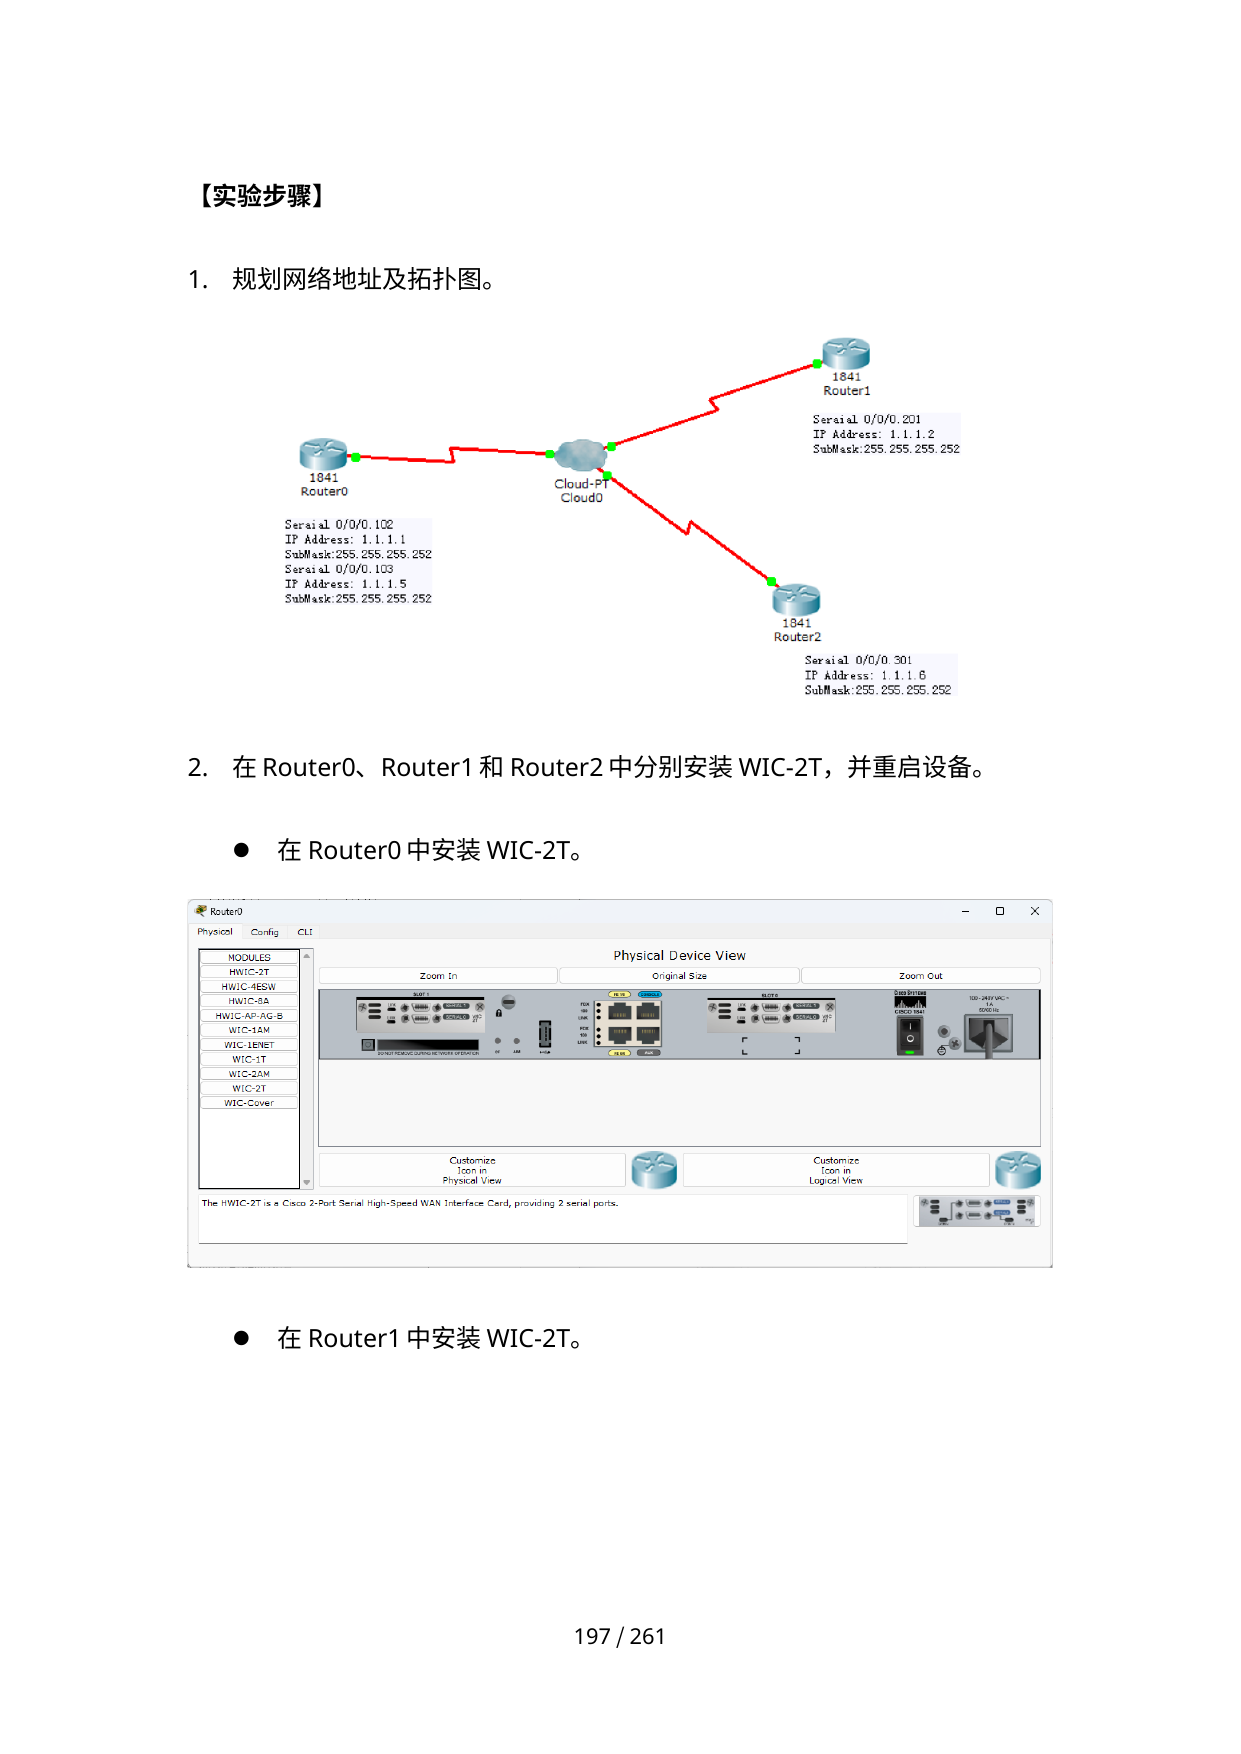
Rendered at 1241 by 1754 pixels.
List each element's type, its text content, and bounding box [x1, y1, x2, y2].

list 规划网络地址及拓扑图。 [187, 245, 1053, 310]
list 在Router0、Router1和Router2中分别安装WIC-2T，并重启设备。 [187, 733, 1053, 798]
list 在Router1中安装WIC-2T。 [232, 1304, 1053, 1369]
list 在Router0中安装WIC-2T。 [232, 816, 1053, 881]
picture [279, 328, 961, 700]
text 【实验步骤】 [187, 162, 1053, 227]
picture [187, 899, 1053, 1268]
